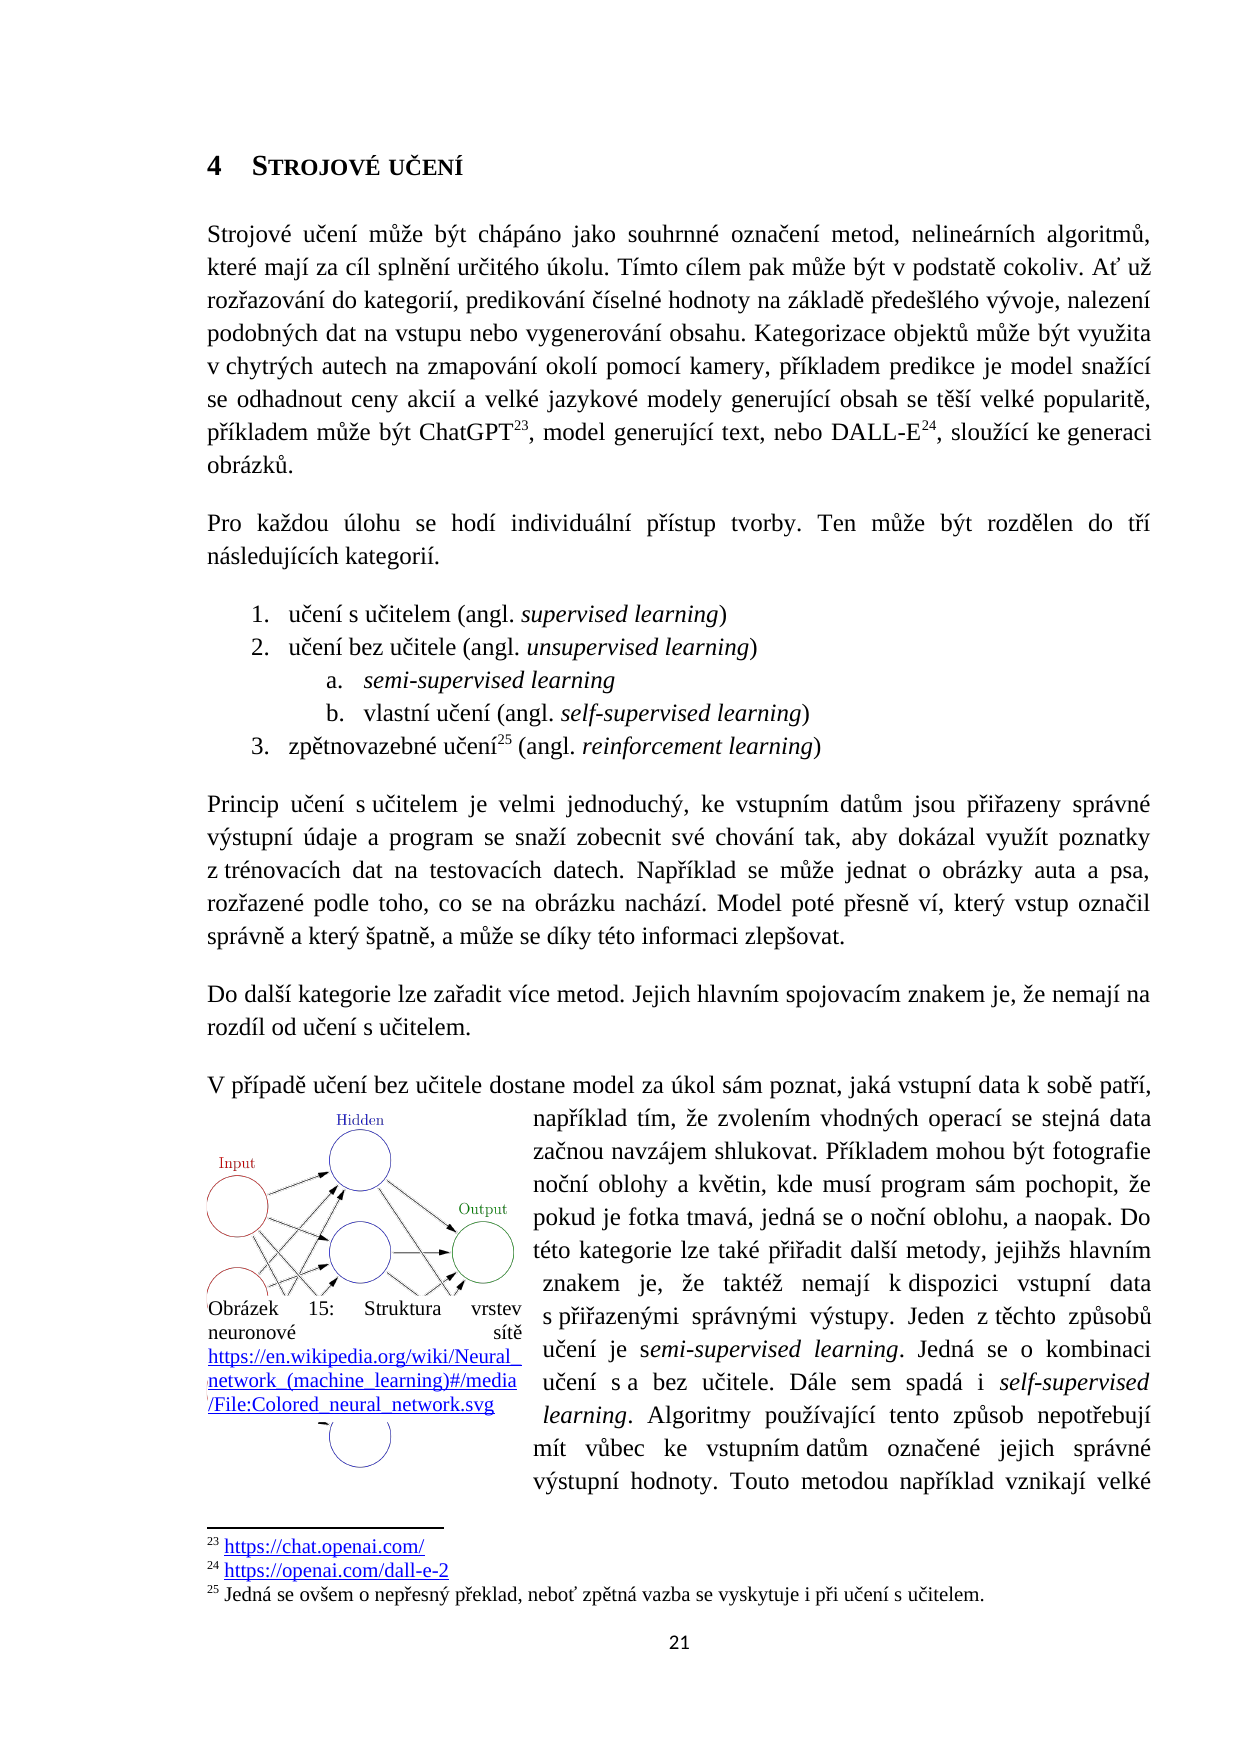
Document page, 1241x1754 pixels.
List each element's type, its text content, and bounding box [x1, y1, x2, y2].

list učení s učitelem (angl. supervised learning) [251, 599, 1152, 628]
subtitle Strojové učení [207, 148, 1152, 181]
text Strojové učení může být chápáno jako souhrnné označení metod, nelineárních algoritmů, které mají za cíl splnění určitého úkolu. Tímto cílem pak může být v podstatě cokoliv. Ať už rozřazování do kategorií, predikování číselné hodnoty na základě předešlého vývoje, nalezení podobných dat na vstupu nebo vygenerování obsahu. Kategorizace objektů může být využita v chytrých autech na zmapování okolí pomocí kamery, příkladem predikce je model snažící se odhadnout ceny akcií a velké jazykové modely generující obsah se těší velké popularitě, příkladem může být ChatGPT, model generující text, nebo DALL-E, sloužící ke generaci obrázků. [207, 219, 1152, 479]
list zpětnovazebné učení (angl. reinforcement learning) [251, 731, 1152, 760]
text Do další kategorie lze zařadit více metod. Jejich hlavním spojovacím znakem je, že nemají na rozdíl od učení s učitelem. [207, 979, 1152, 1041]
text Princip učení s učitelem je velmi jednoduchý, ke vstupním datům jsou přiřazeny správné výstupní údaje a program se snaží zobecnit své chování tak, aby dokázal využít poznatky z trénovacích dat na testovacích datech. Například se může jednat o obrázky auta a psa, rozřazené podle toho, co se na obrázku nachází. Model poté přesně ví, který vstup označil správně a který špatně, a může se díky této informaci zlepšovat. [207, 789, 1152, 950]
picture [206, 1112, 514, 1483]
list semi-supervised learning [326, 665, 1152, 694]
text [207, 1070, 1152, 1495]
text Pro každou úlohu se hodí individuální přístup tvorby. Ten může být rozdělen do tří následujících kategorií. [207, 508, 1152, 570]
list vlastní učení (angl. self-supervised learning) [326, 698, 1152, 727]
list učení bez učitele (angl. unsupervised learning) [251, 632, 1152, 661]
